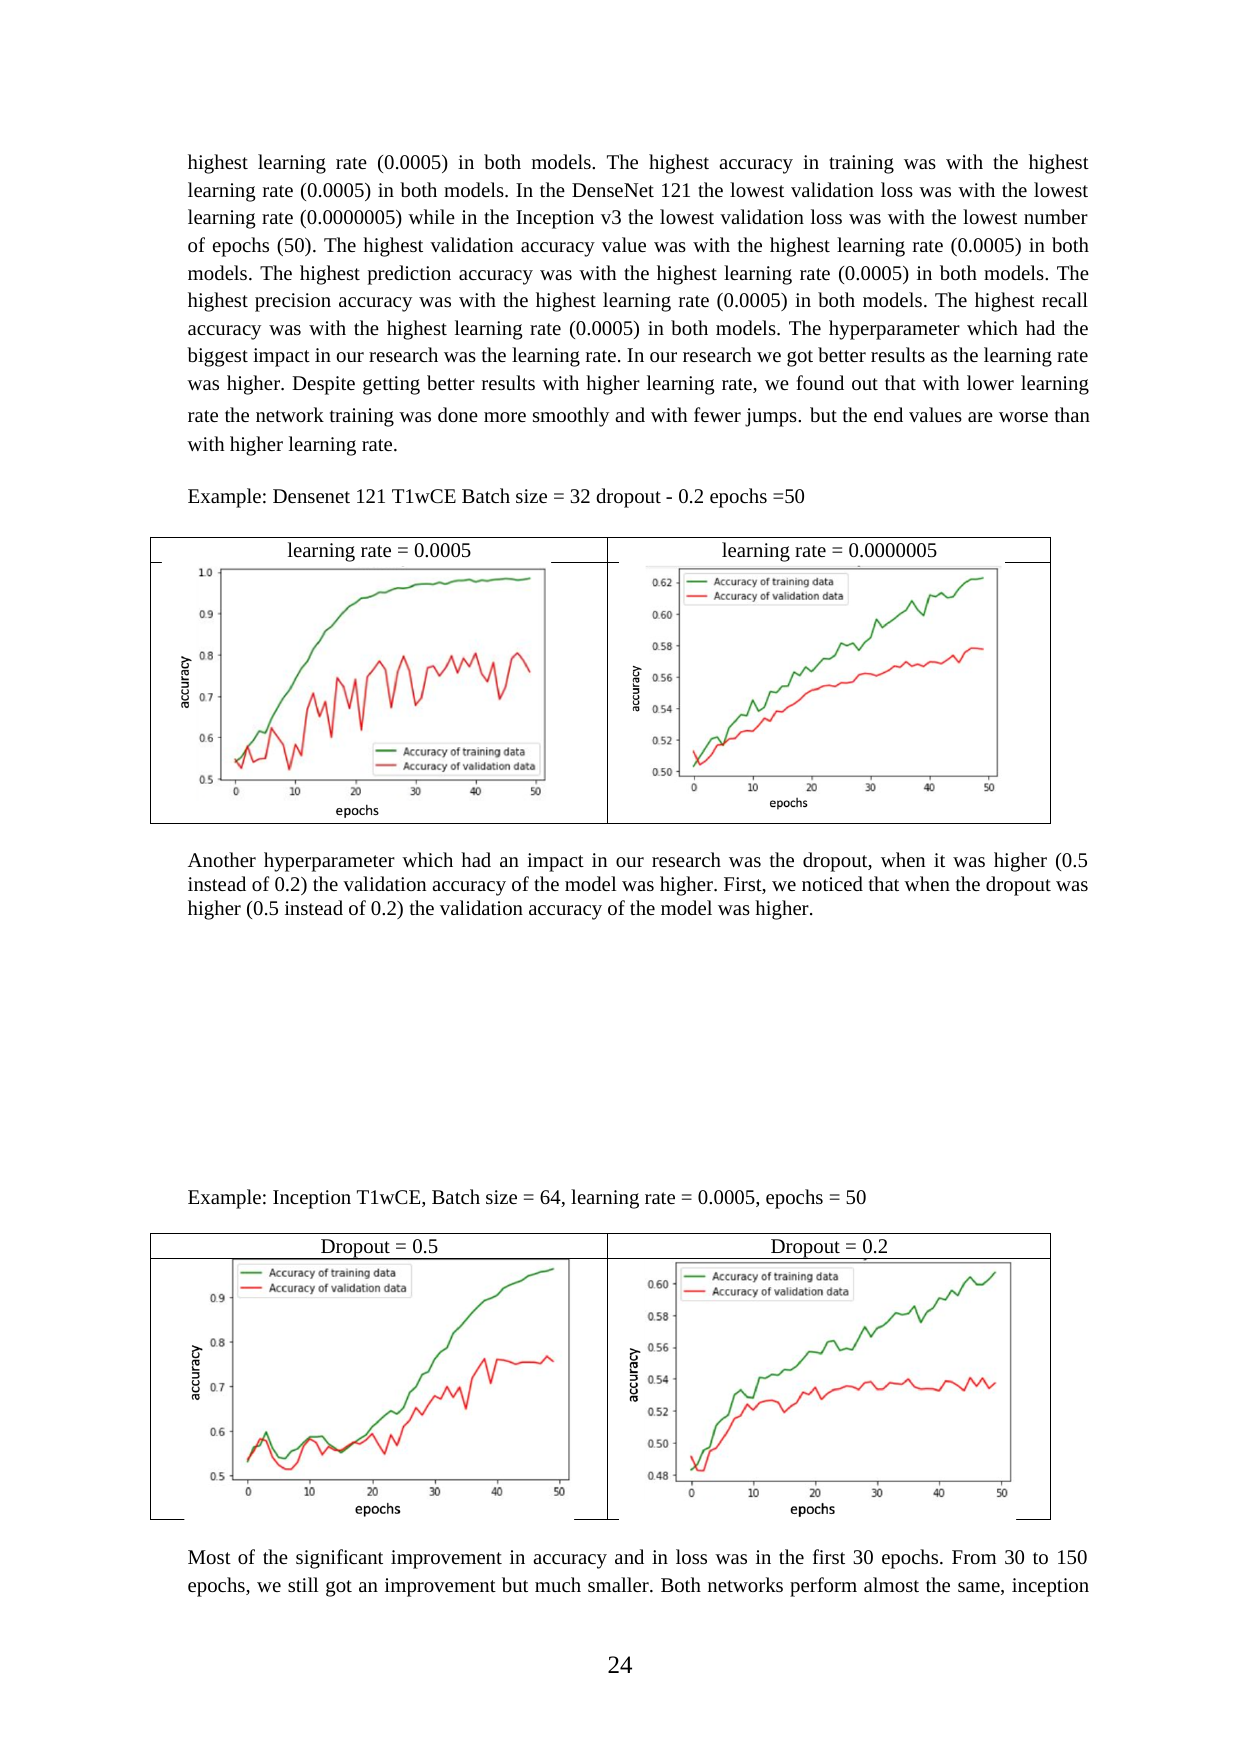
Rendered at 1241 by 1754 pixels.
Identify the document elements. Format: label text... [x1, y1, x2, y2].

text Example: Inception T1wCE, Batch size = 64, learning rate = 0.0005, epochs = 50 [150, 1185, 1090, 1209]
table_cell [552, 563, 607, 823]
picture [619, 562, 1005, 814]
table_cell [575, 1259, 607, 1519]
table_cell [151, 1259, 184, 1519]
table_header Dropout = 0.5 [151, 1234, 607, 1258]
table_header learning rate = 0.0000005 [608, 538, 1050, 562]
table_cell [608, 563, 1050, 823]
table_cell [1017, 1259, 1050, 1519]
text Another hyperparameter which had an impact in our research was the dropout, when it was higher (0.5 instead of 0.2) the validation accuracy of the model was higher. First, we noticed that when the dropout was higher (0.5 instead of 0.2) the validation accuracy of the model was higher. [187, 848, 1090, 920]
text Example: Densenet 121 T1wCE Batch size = 32 dropout - 0.2 epochs =50 [150, 484, 1090, 508]
table_header learning rate = 0.0005 [151, 538, 607, 562]
table_cell [608, 1259, 619, 1519]
picture [161, 562, 552, 823]
table_header Dropout = 0.2 [608, 1234, 1050, 1258]
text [187, 150, 1090, 456]
table_cell [151, 563, 161, 823]
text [187, 1545, 1090, 1597]
picture [184, 1259, 575, 1520]
picture [619, 1259, 1017, 1520]
